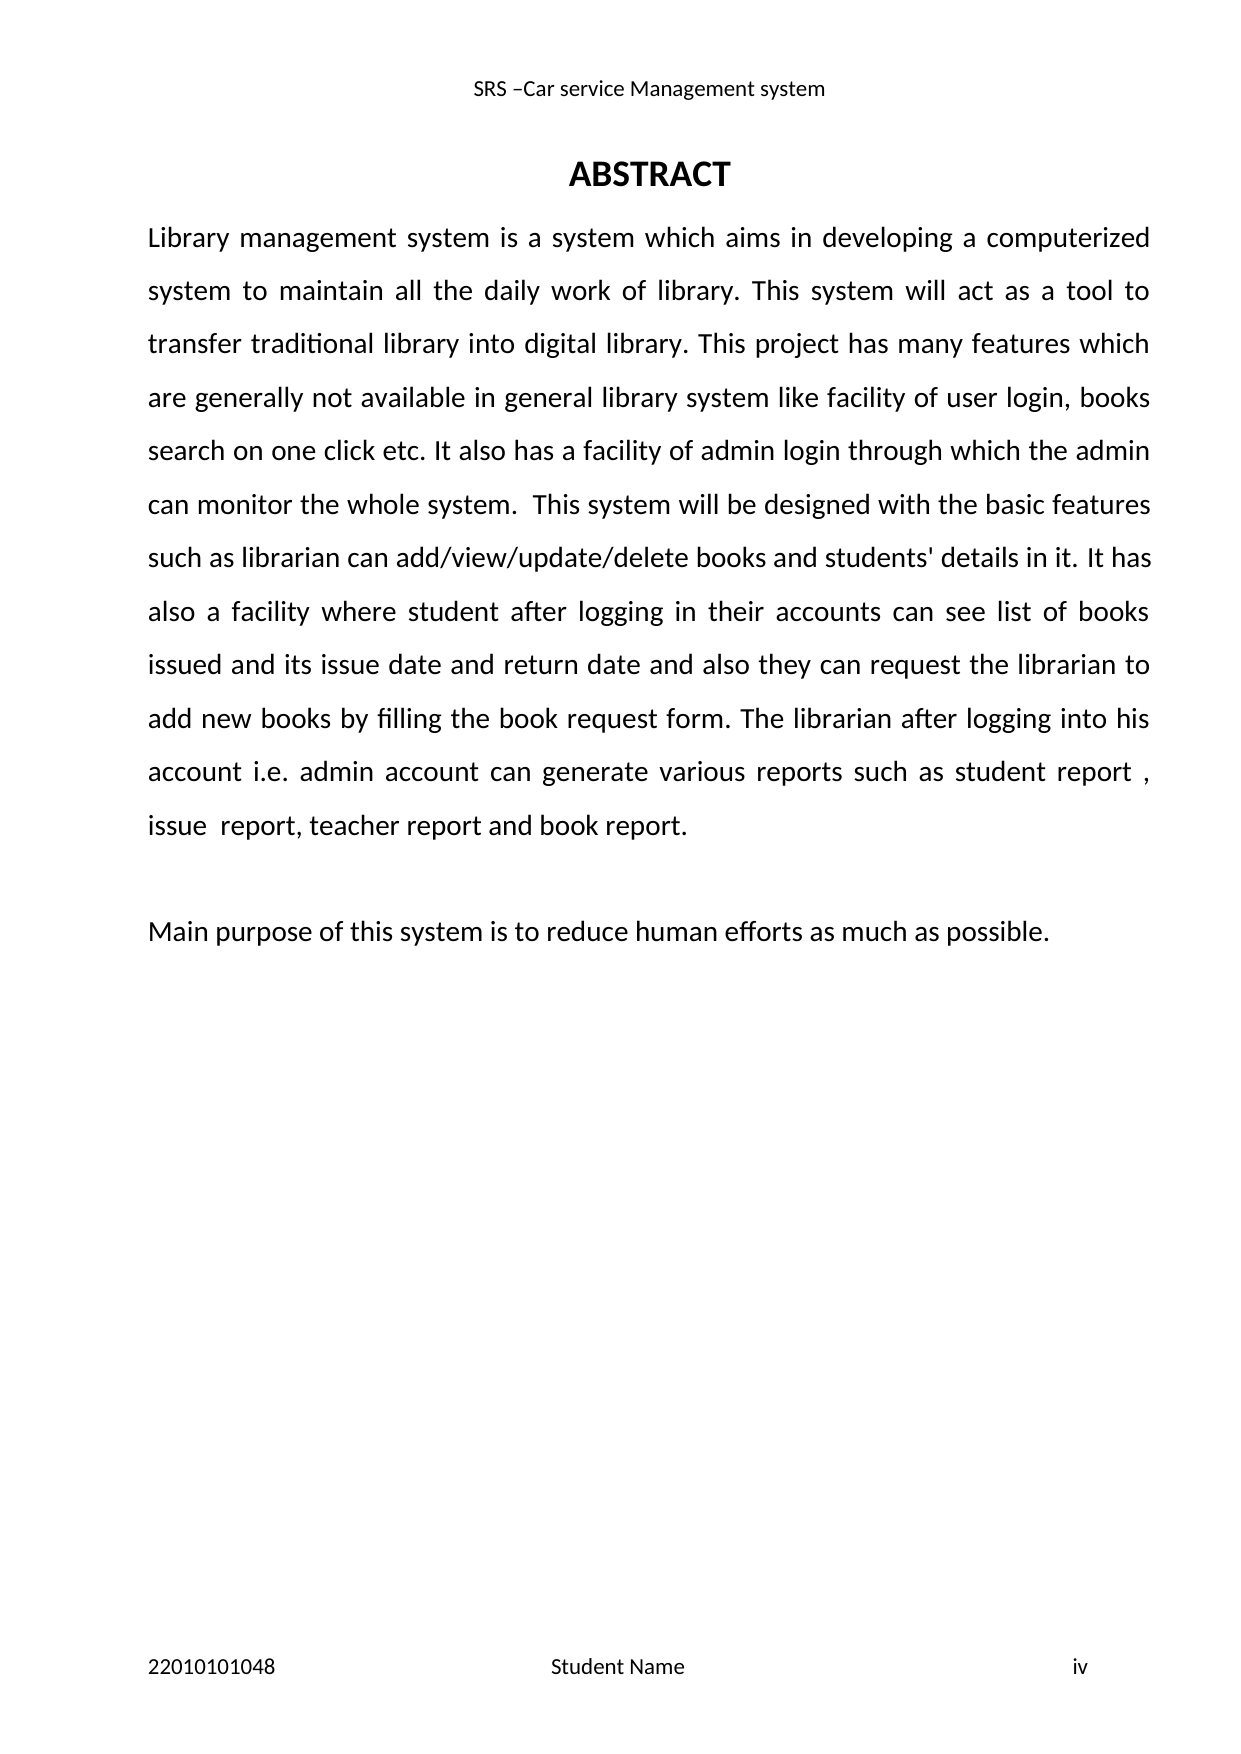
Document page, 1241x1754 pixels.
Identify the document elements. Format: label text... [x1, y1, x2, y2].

text Main purpose of this system is to reduce human efforts as much as possible. [148, 913, 1152, 949]
text ABSTRACT [148, 150, 1152, 196]
text Library management system is a system which aims in developing a computerized system to maintain all the daily work of library. This system will act as a tool to transfer traditional library into digital library. This project has many features which are generally not available in general library system like facility of user login, books search on one click etc. It also has a facility of admin login through which the admin can monitor the whole system. This system will be designed with the basic features such as librarian can add/view/update/delete books and students' details in it. It has also a facility where student after logging in their accounts can see list of books issued and its issue date and return date and also they can request the librarian to add new books by filling the book request form. The librarian after logging into his account i.e. admin account can generate various reports such as student report , issue report, teacher report and book report. [148, 219, 1152, 842]
